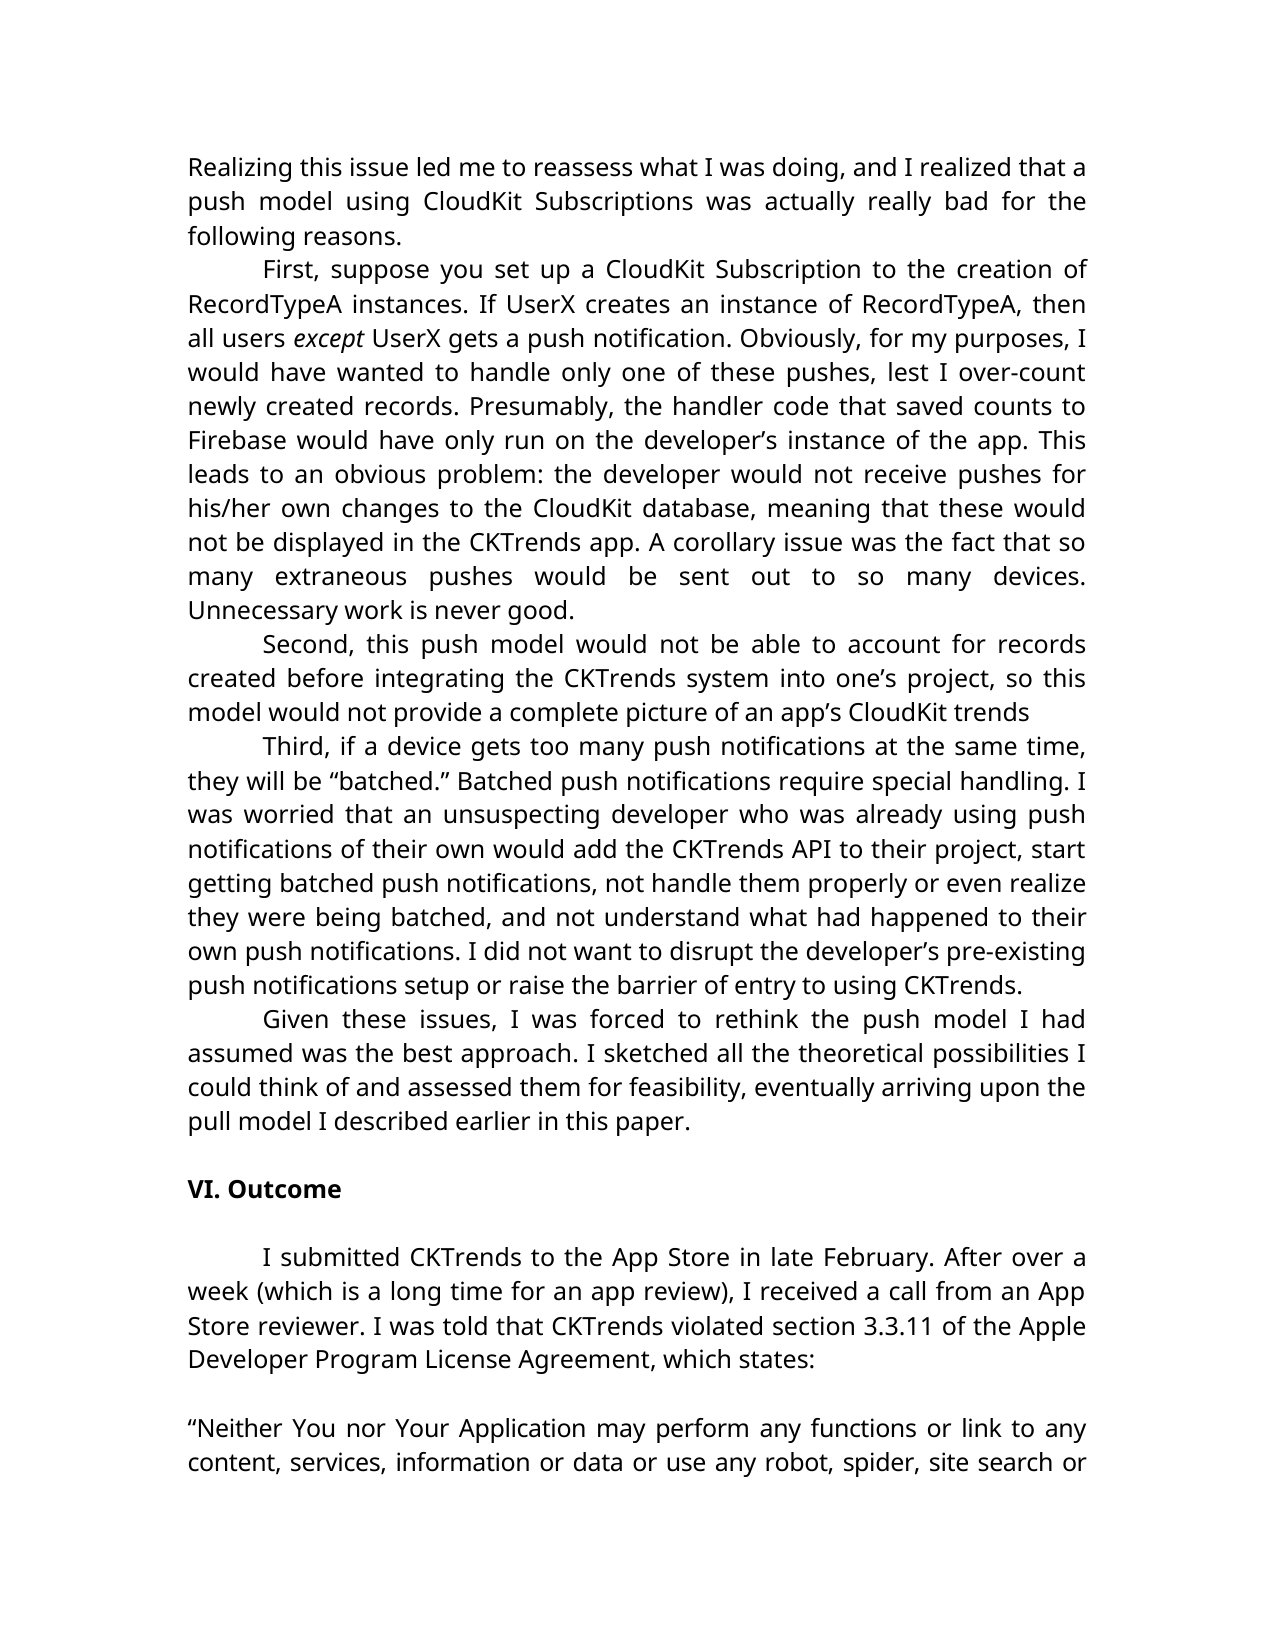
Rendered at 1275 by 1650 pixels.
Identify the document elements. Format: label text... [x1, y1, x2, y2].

text First, suppose you set up a CloudKit Subscription to the creation of RecordTypeA instances. If UserX creates an instance of RecordTypeA, then all users except UserX gets a push notification. Obviously, for my purposes, I would have wanted to handle only one of these pushes, lest I over-count newly created records. Presumably, the handler code that saved counts to Firebase would have only run on the developer’s instance of the app. This leads to an obvious problem: the developer would not receive pushes for his/her own changes to the CloudKit database, meaning that these would not be displayed in the CKTrends app. A corollary issue was the fact that so many extraneous pushes would be sent out to so many devices. Unnecessary work is never good. [187, 252, 1087, 627]
text Third, if a device gets too many push notifications at the same time, they will be “batched.” Batched push notifications require special handling. I was worried that an unsuspecting developer who was already using push notifications of their own would add the CKTrends API to their project, start getting batched push notifications, not handle them properly or even realize they were being batched, and not understand what had happened to their own push notifications. I did not want to disrupt the developer’s pre-existing push notifications setup or raise the barrier of entry to using CKTrends. [187, 729, 1087, 1002]
text I submitted CKTrends to the App Store in late February. After over a week (which is a long time for an app review), I received a call from an App Store reviewer. I was told that CKTrends violated section 3.3.11 of the Apple Developer Program License Agreement, which states: [187, 1240, 1087, 1376]
text Given these issues, I was forced to rethink the push model I had assumed was the best approach. I sketched all the theoretical possibilities I could think of and assessed them for feasibility, eventually arriving upon the pull model I described earlier in this paper. [187, 1002, 1087, 1138]
text VI. Outcome [187, 1172, 1087, 1206]
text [187, 150, 1087, 252]
text Second, this push model would not be able to account for records created before integrating the CKTrends system into one’s project, so this model would not provide a complete picture of an app’s CloudKit trends [187, 627, 1087, 729]
